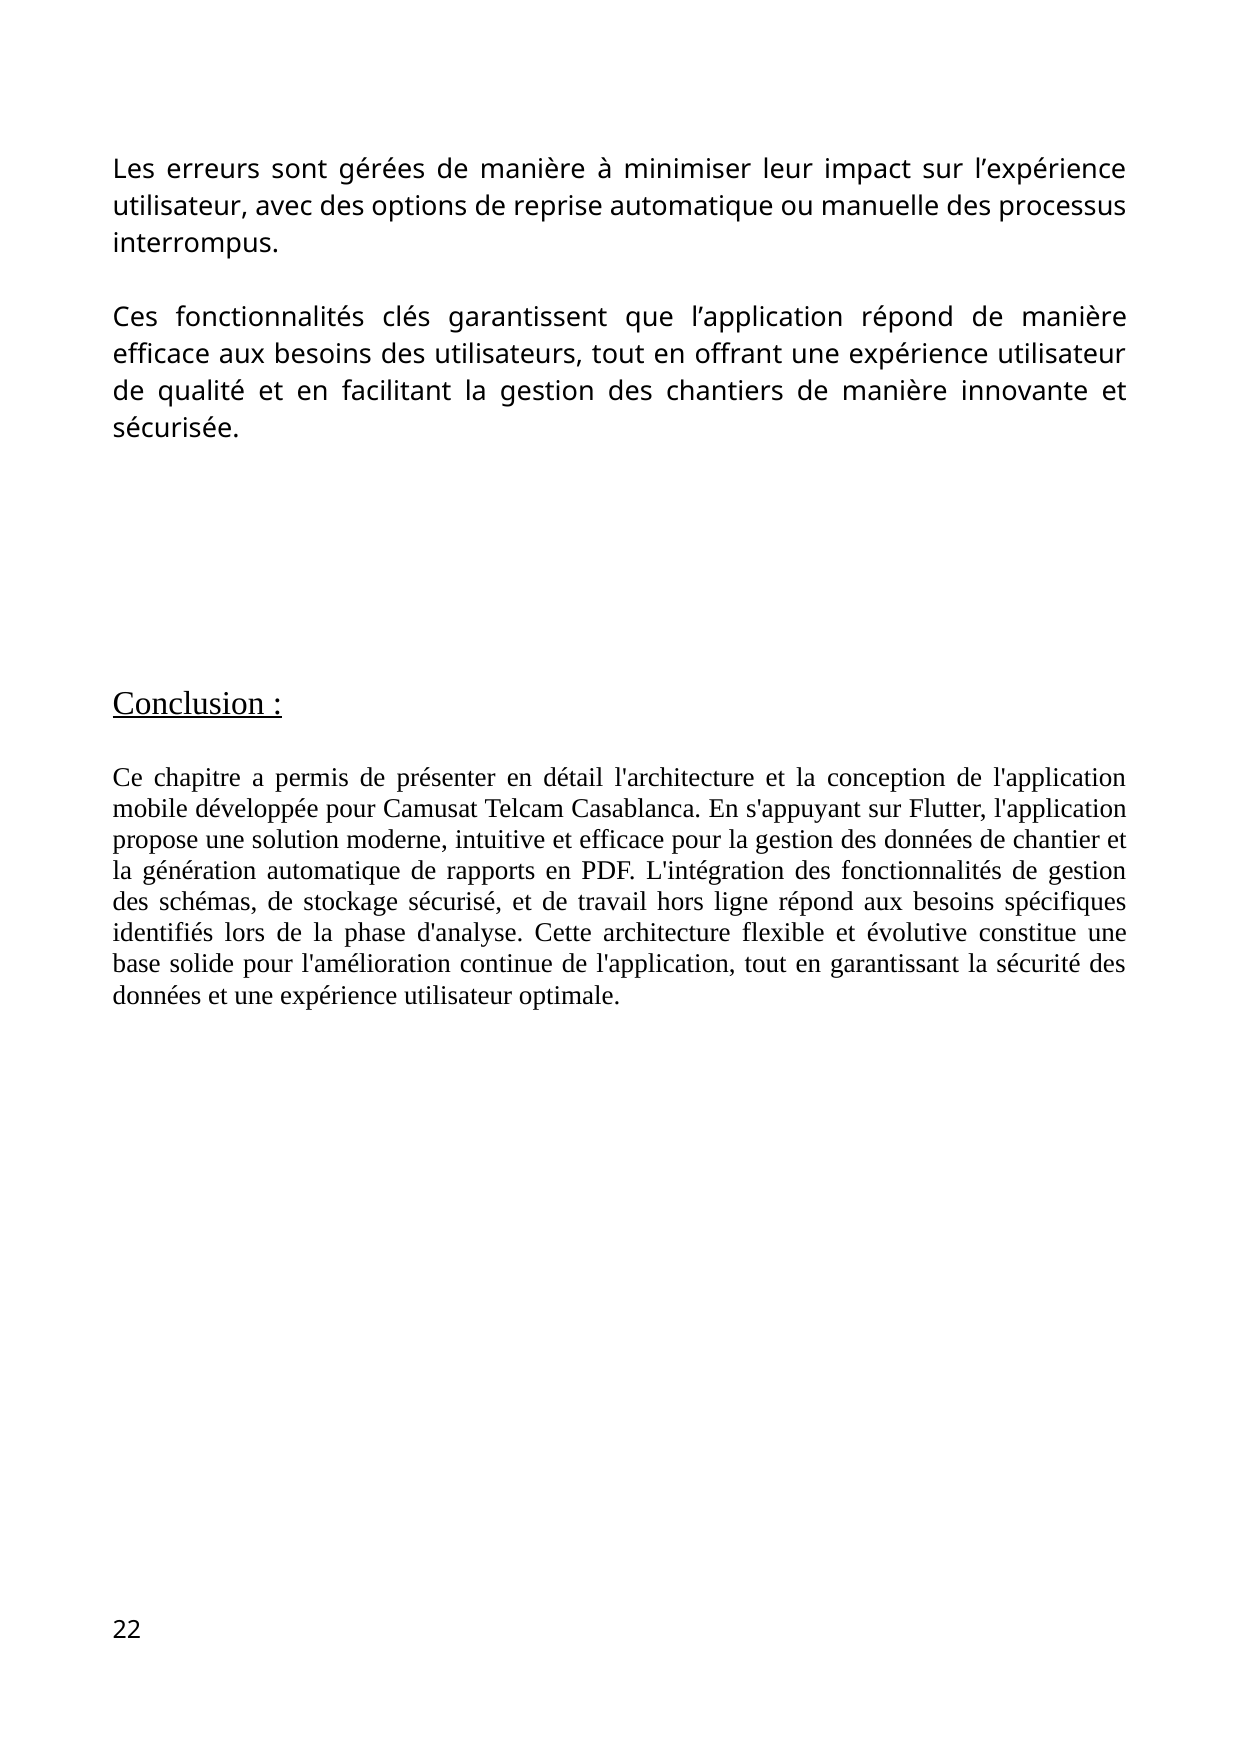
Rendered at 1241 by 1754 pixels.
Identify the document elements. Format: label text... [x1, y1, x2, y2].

text Ces fonctionnalités clés garantissent que l’application répond de manière efficace aux besoins des utilisateurs, tout en offrant une expérience utilisateur de qualité et en facilitant la gestion des chantiers de manière innovante et sécurisée. [112, 297, 1128, 445]
text Ce chapitre a permis de présenter en détail l'architecture et la conception de l'application mobile développée pour Camusat Telcam Casablanca. En s'appuyant sur Flutter, l'application propose une solution moderne, intuitive et efficace pour la gestion des données de chantier et la génération automatique de rapports en PDF. L'intégration des fonctionnalités de gestion des schémas, de stockage sécurisé, et de travail hors ligne répond aux besoins spécifiques identifiés lors de la phase d'analyse. Cette architecture flexible et évolutive constitue une base solide pour l'amélioration continue de l'application, tout en garantissant la sécurité des données et une expérience utilisateur optimale. [112, 761, 1128, 1010]
text Les erreurs sont gérées de manière à minimiser leur impact sur l’expérience utilisateur, avec des options de reprise automatique ou manuelle des processus interrompus. [112, 150, 1128, 261]
subtitle Conclusion : [112, 683, 1128, 721]
